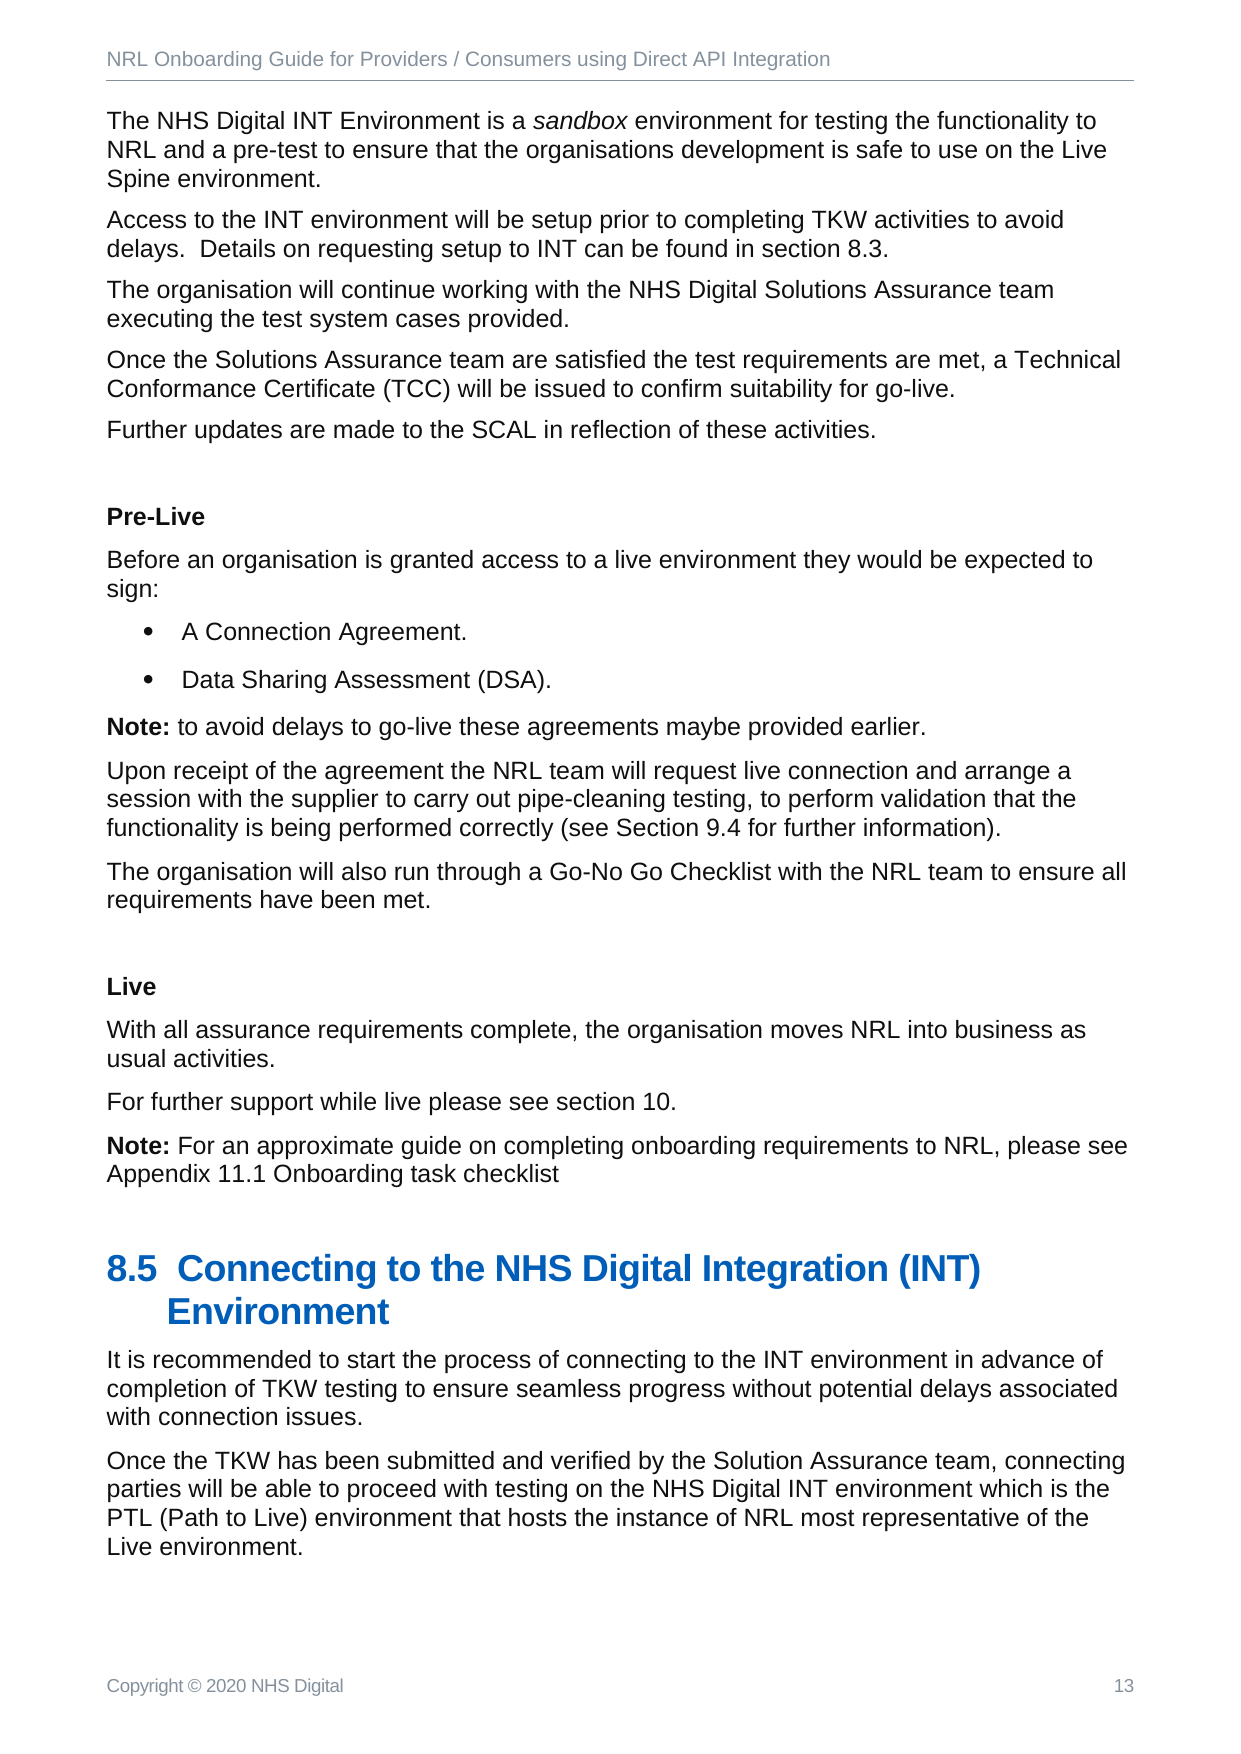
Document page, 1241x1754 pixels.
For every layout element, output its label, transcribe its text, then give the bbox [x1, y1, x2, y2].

text Note: to avoid delays to go-live these agreements maybe provided earlier. [106, 712, 1134, 741]
text Access to the INT environment will be setup prior to completing TKW activities to avoid delays. Details on requesting setup to INT can be found in section 8.3. [106, 205, 1134, 263]
text Further updates are made to the SCAL in reflection of these activities. [106, 415, 1134, 444]
text Live [106, 972, 1134, 1001]
text Upon receipt of the agreement the NRL team will request live connection and arrange a session with the supplier to carry out pipe-cleaning testing, to perform validation that the functionality is being performed correctly (see Section 9.4 for further information). [106, 756, 1134, 842]
list A Connection Agreement. [144, 617, 1134, 646]
text With all assurance requirements complete, the organisation moves NRL into business as usual activities. [106, 1015, 1134, 1073]
subtitle Connecting to the NHS Digital Integration (INT) Environment [106, 1246, 1134, 1332]
text It is recommended to start the process of connecting to the INT environment in advance of completion of TKW testing to ensure seamless progress without potential delays associated with connection issues. [106, 1345, 1134, 1431]
list Data Sharing Assessment (DSA). [144, 665, 1134, 694]
text Note: For an approximate guide on completing onboarding requirements to NRL, please see Appendix 11.1 Onboarding task checklist [106, 1131, 1134, 1188]
text Before an organisation is granted access to a live environment they would be expected to sign: [106, 545, 1134, 603]
text Once the TKW has been submitted and verified by the Solution Assurance team, connecting parties will be able to proceed with testing on the NHS Digital INT environment which is the PTL (Path to Live) environment that hosts the instance of NRL most representative of the Live environment. [106, 1446, 1134, 1561]
text Once the Solutions Assurance team are satisfied the test requirements are met, a Technical Conformance Certificate (TCC) will be issued to confirm suitability for go-live. [106, 345, 1134, 403]
text The NHS Digital INT Environment is a sandbox environment for testing the functionality to NRL and a pre-test to ensure that the organisations development is safe to use on the Live Spine environment. [106, 106, 1134, 193]
text Pre-Live [106, 502, 1134, 531]
text For further support while live please see section 10. [106, 1087, 1134, 1116]
text The organisation will also run through a Go-No Go Checklist with the NRL team to ensure all requirements have been met. [106, 857, 1134, 914]
text The organisation will continue working with the NHS Digital Solutions Assurance team executing the test system cases provided. [106, 275, 1134, 333]
